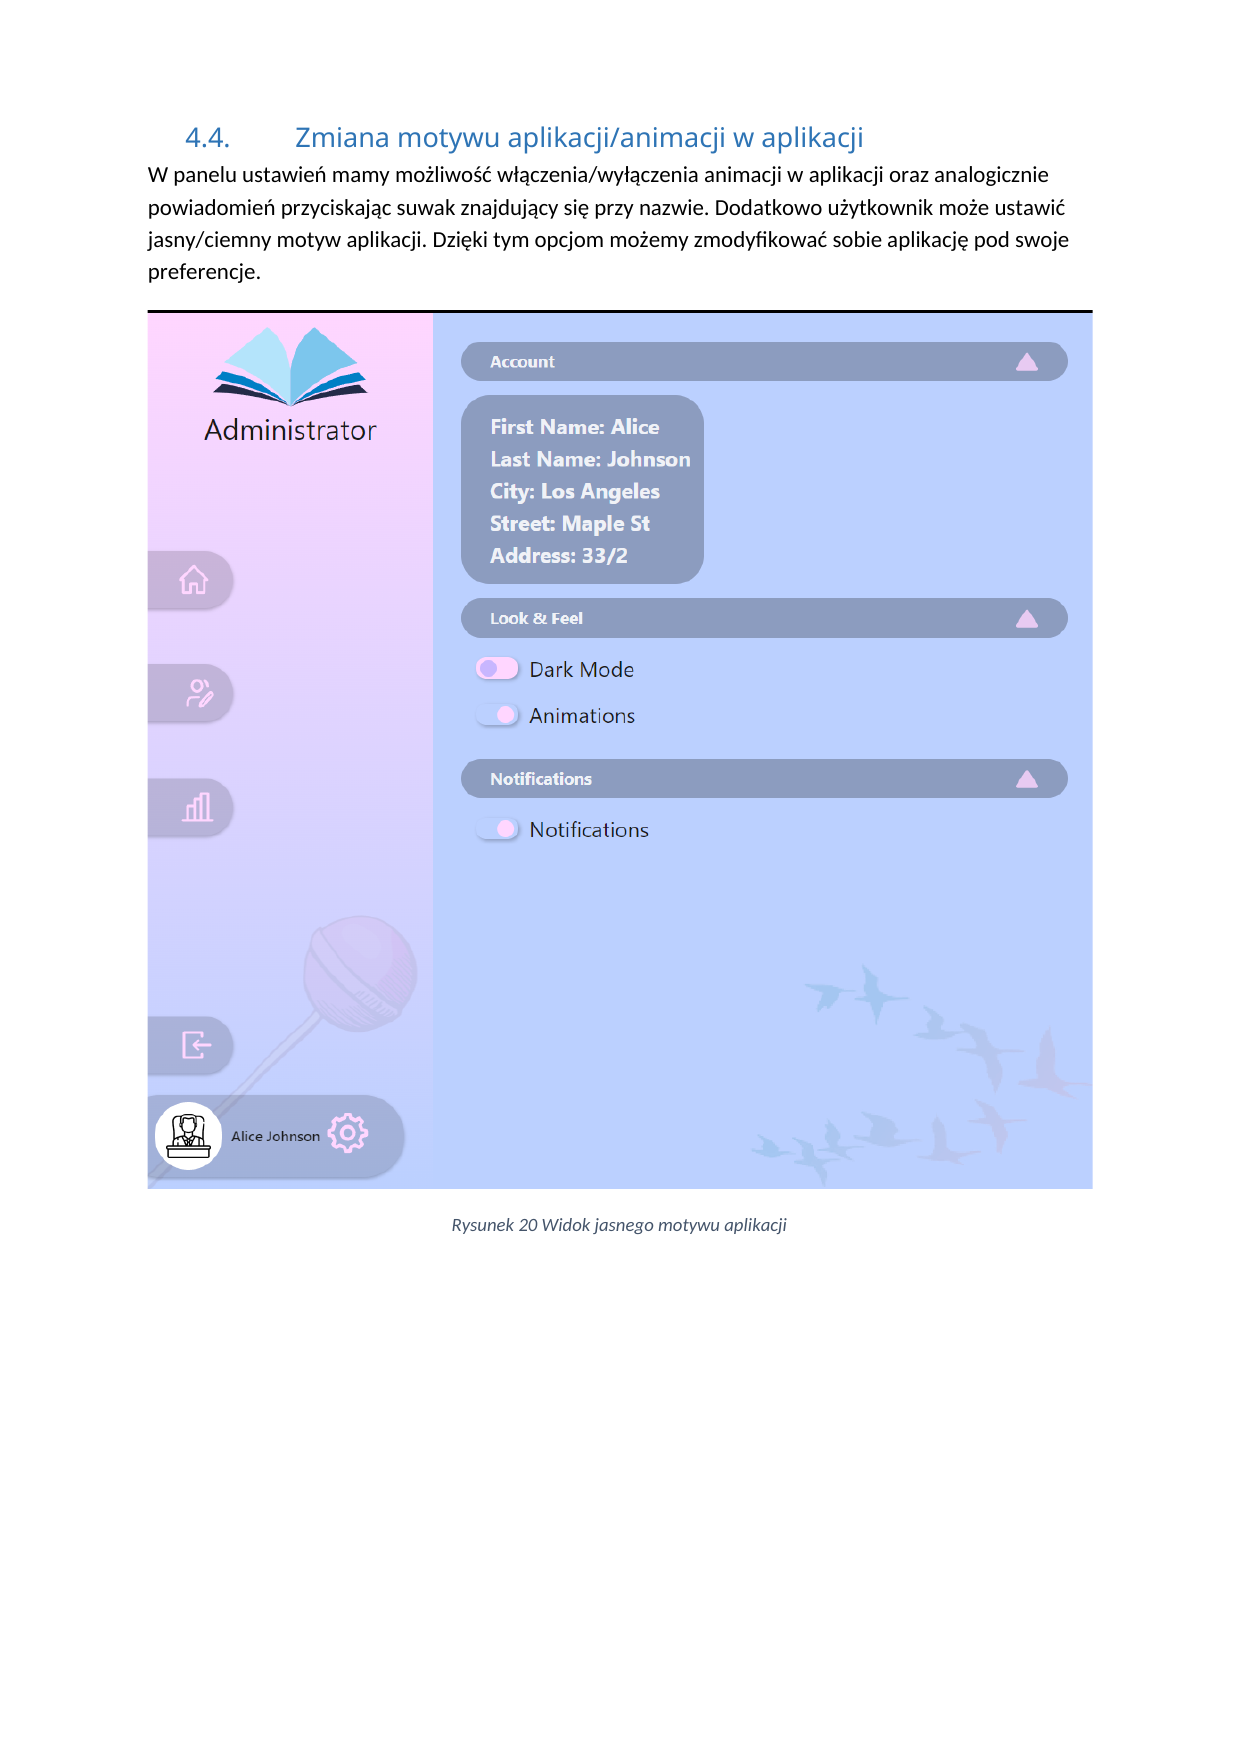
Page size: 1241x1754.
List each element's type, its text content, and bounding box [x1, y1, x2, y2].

picture [147, 310, 1093, 1189]
text Rysunek 20 Widok jasnego motywu aplikacji [148, 1213, 1093, 1236]
subtitle Zmiana motywu aplikacji/animacji w aplikacji [185, 118, 1093, 155]
text W panelu ustawień mamy możliwość włączenia/wyłączenia animacji w aplikacji oraz analogicznie powiadomień przyciskając suwak znajdujący się przy nazwie. Dodatkowo użytkownik może ustawić jasny/ciemny motyw aplikacji. Dzięki tym opcjom możemy zmodyfikować sobie aplikację pod swoje preferencje. [148, 161, 1093, 285]
